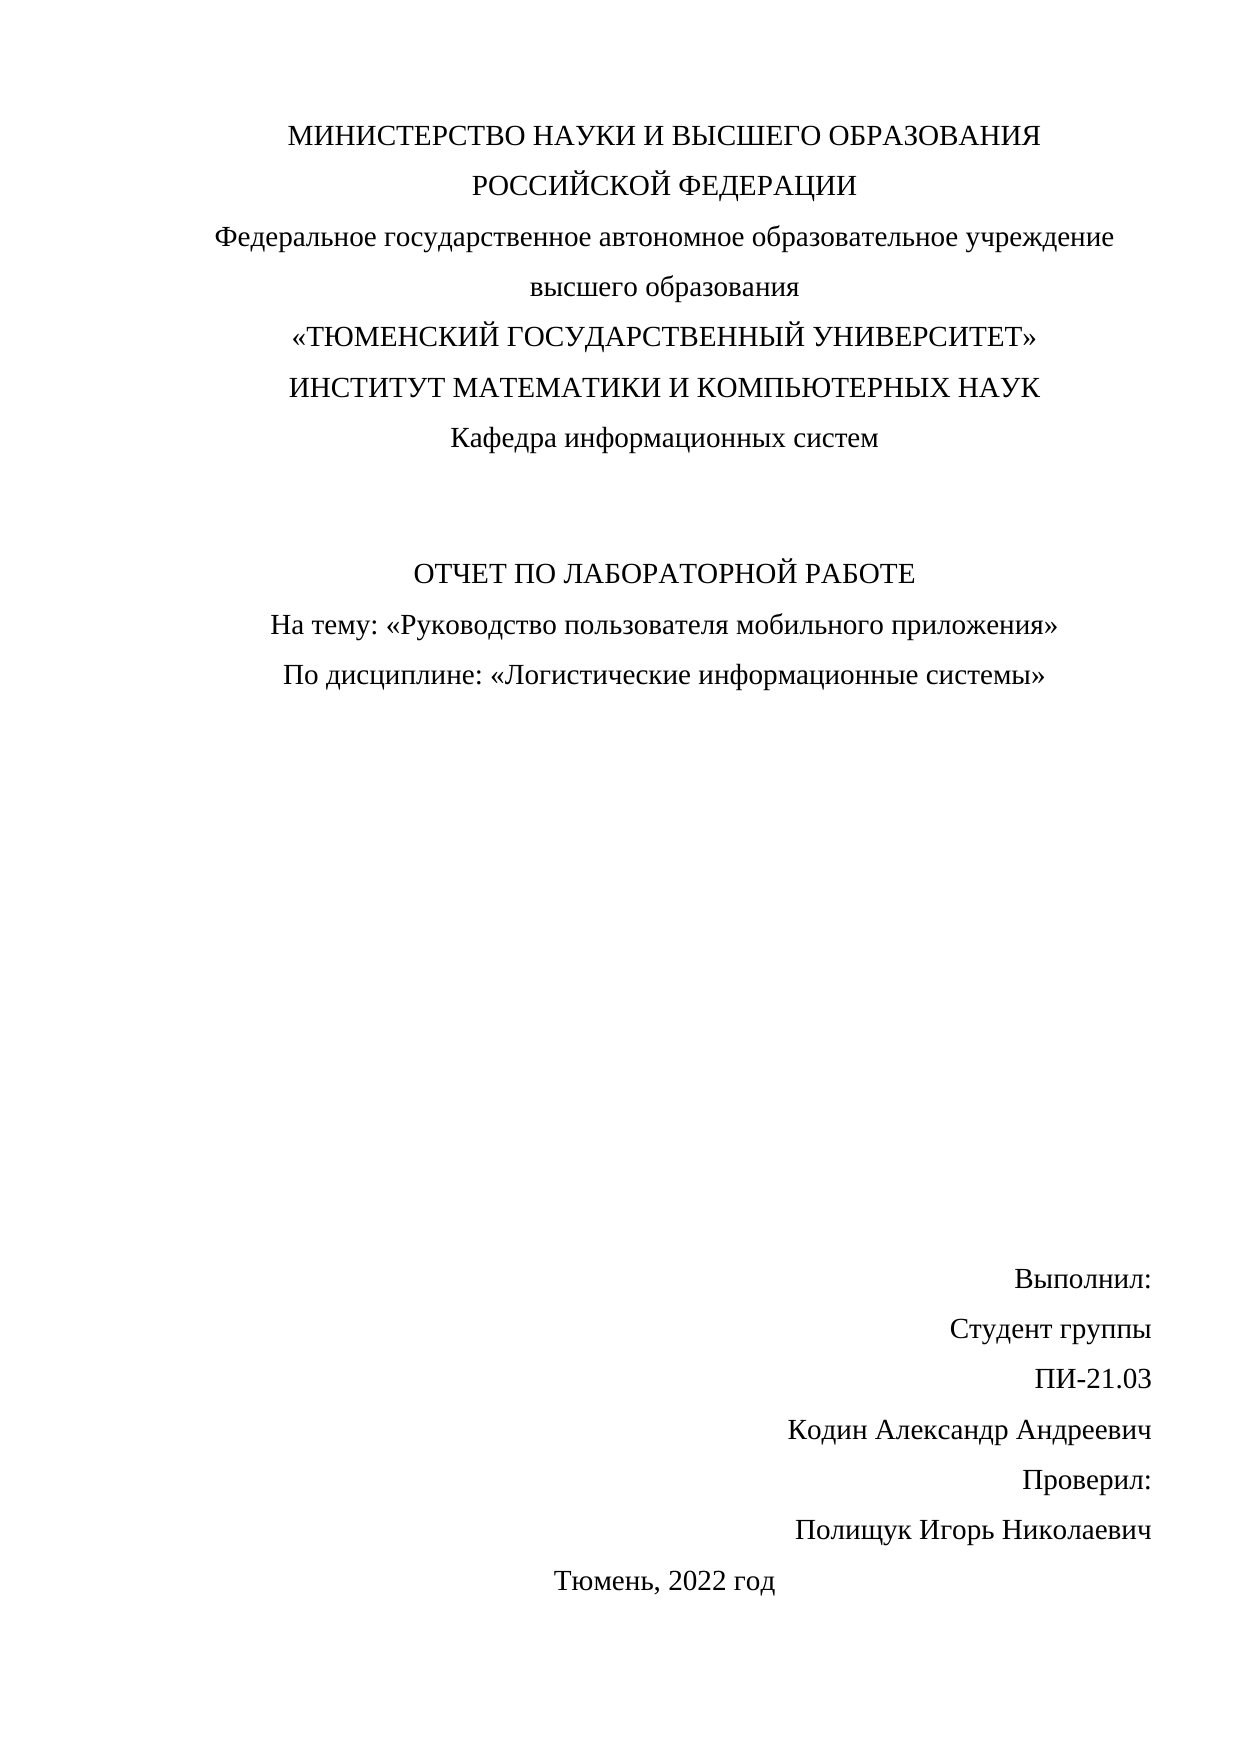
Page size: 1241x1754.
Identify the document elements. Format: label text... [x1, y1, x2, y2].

text Полищук Игорь Николаевич [177, 1512, 1152, 1546]
text РОССИЙСКОЙ ФЕДЕРАЦИИ [177, 168, 1152, 202]
text высшего образования [177, 269, 1152, 303]
text На тему: «Руководство пользователя мобильного приложения» [177, 607, 1152, 640]
text Выполнил: [177, 1261, 1152, 1294]
text МИНИСТЕРСТВО НАУКИ И ВЫСШЕГО ОБРАЗОВАНИЯ [177, 118, 1152, 152]
text «ТЮМЕНСКИЙ ГОСУДАРСТВЕННЫЙ УНИВЕРСИТЕТ» [177, 319, 1152, 353]
text Кафедра информационных систем [177, 420, 1152, 453]
text Кодин Александр Андреевич [177, 1412, 1152, 1445]
text ПИ-21.03 [177, 1362, 1152, 1395]
text ОТЧЕТ ПО ЛАБОРАТОРНОЙ РАБОТЕ [177, 557, 1152, 590]
text Студент группы [177, 1311, 1152, 1345]
text По дисциплине: «Логистические информационные системы» [177, 657, 1152, 691]
text ИНСТИТУТ МАТЕМАТИКИ И КОМПЬЮТЕРНЫХ НАУК [177, 370, 1152, 403]
text Проверил: [177, 1462, 1152, 1496]
text Тюмень, 2022 год [177, 1563, 1152, 1596]
text Федеральное государственное автономное образовательное учреждение [177, 219, 1152, 252]
